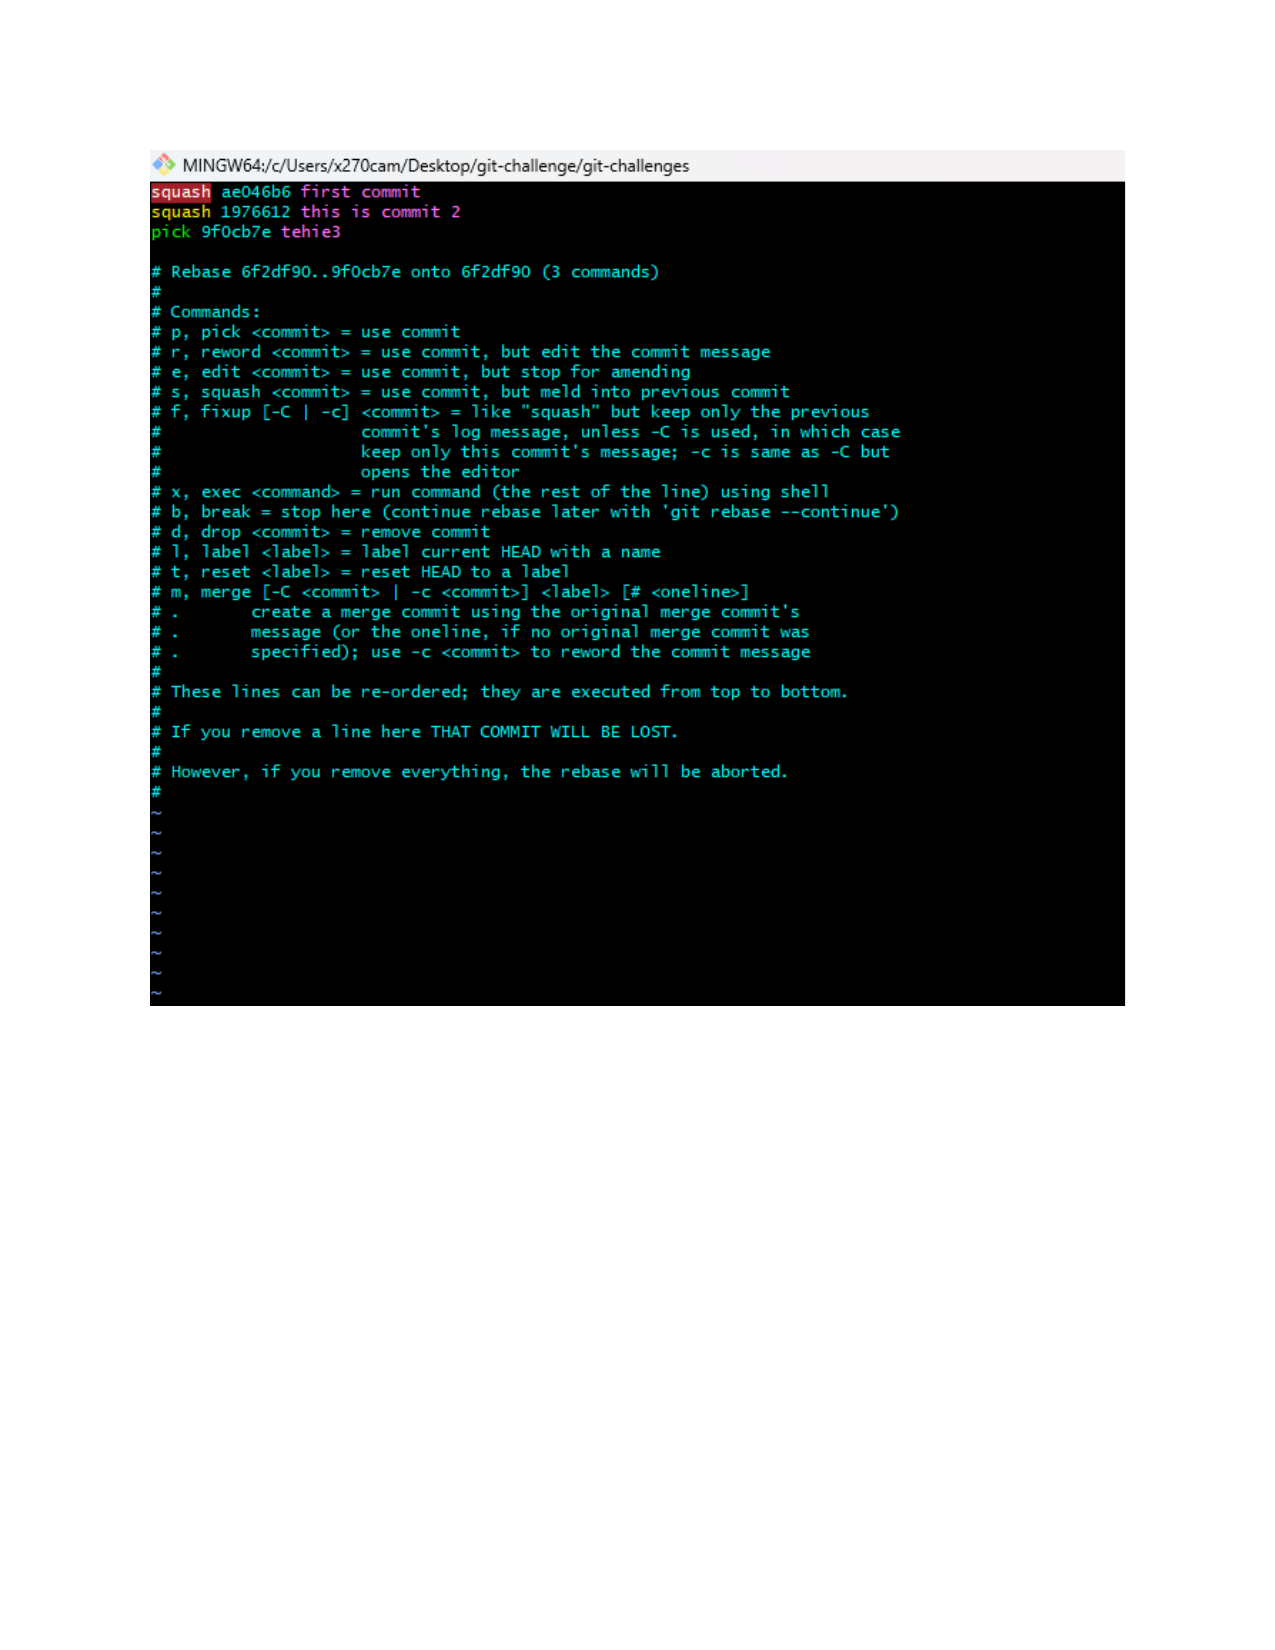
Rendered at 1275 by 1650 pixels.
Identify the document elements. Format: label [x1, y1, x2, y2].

picture [150, 150, 1125, 1006]
